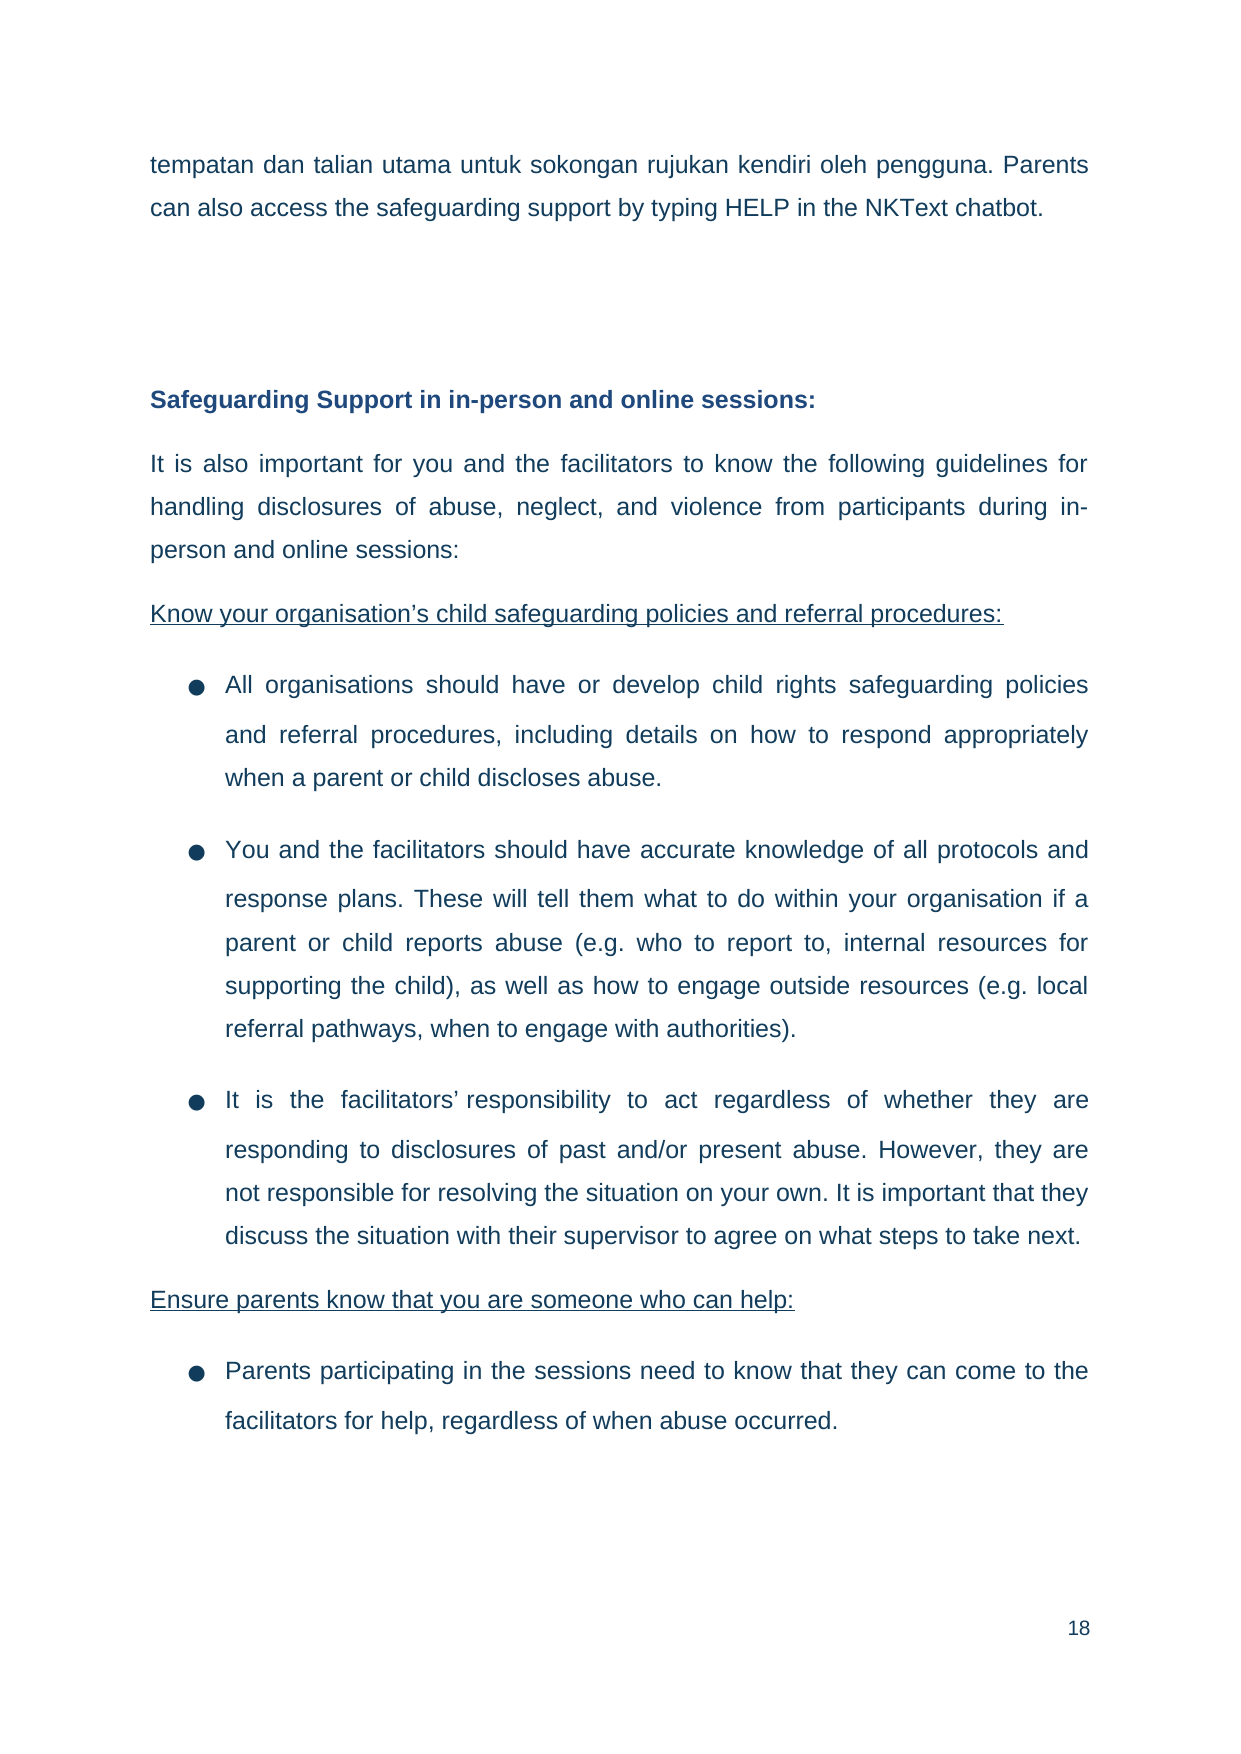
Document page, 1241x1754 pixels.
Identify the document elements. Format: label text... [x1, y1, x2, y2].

list Parents participating in the sessions need to know that they can come to the facilitators for help, regardless of when abuse occurred. [187, 1349, 1090, 1435]
list All organisations should have or develop child rights safeguarding policies and referral procedures, including details on how to respond appropriately when a parent or child discloses abuse. [187, 663, 1090, 792]
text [150, 150, 1090, 222]
list It is the facilitators’ responsibility to act regardless of whether they are responding to disclosures of past and/or present abuse. However, they are not responsible for resolving the situation on your own. It is important that they discuss the situation with their supervisor to agree on what steps to take next. [187, 1078, 1090, 1250]
list You and the facilitators should have accurate knowledge of all protocols and response plans. These will tell them what to do within your organisation if a parent or child reports abuse (e.g. who to report to, internal resources for supporting the child), as well as how to engage outside resources (e.g. local referral pathways, when to engage with authorities). [187, 827, 1090, 1042]
text It is also important for you and the facilitators to know the following guidelines for handling disclosures of abuse, neglect, and violence from participants during in-person and online sessions: [150, 449, 1090, 564]
text Know your organisation’s child safeguarding policies and referral procedures: [150, 599, 1090, 628]
text Safeguarding Support in in-person and online sessions: [150, 385, 1090, 414]
text Ensure parents know that you are someone who can help: [150, 1285, 1090, 1314]
